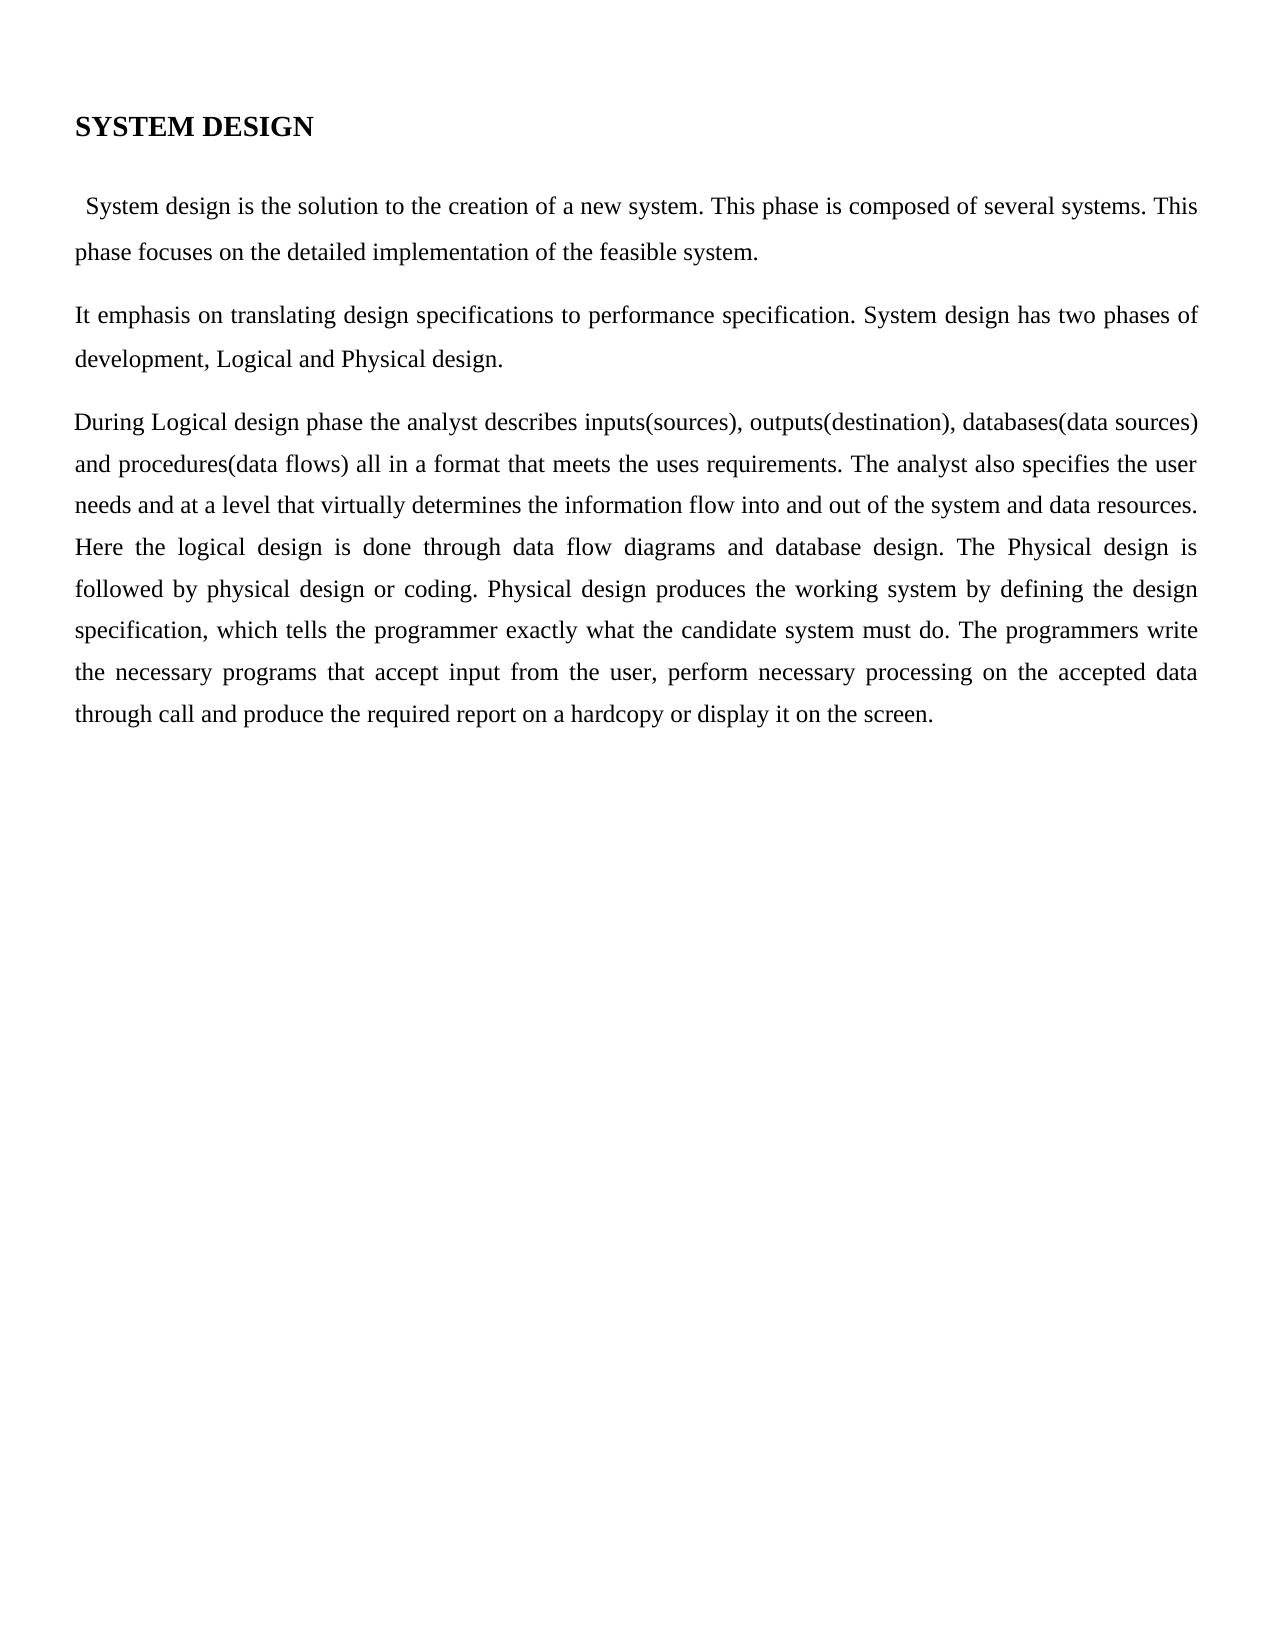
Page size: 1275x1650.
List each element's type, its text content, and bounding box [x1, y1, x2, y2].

text It emphasis on translating design specifications to performance specification. System design has two phases of development, Logical and Physical design. [74, 301, 1199, 372]
text SYSTEM DESIGN [75, 109, 1200, 143]
text System design is the solution to the creation of a new system. This phase is composed of several systems. This phase focuses on the detailed implementation of the feasible system. [74, 191, 1199, 266]
text During Logical design phase the analyst describes inputs(sources), outputs(destination), databases(data sources) and procedures(data flows) all in a format that meets the uses requirements. The analyst also specifies the user needs and at a level that virtually determines the information flow into and out of the system and data resources. Here the logical design is done through data flow diagrams and database design. The Physical design is followed by physical design or coding. Physical design produces the working system by defining the design specification, which tells the programmer exactly what the candidate system must do. The programmers write the necessary programs that accept input from the user, perform necessary processing on the accepted data through call and produce the required report on a hardcopy or display it on the screen. [73, 407, 1199, 728]
